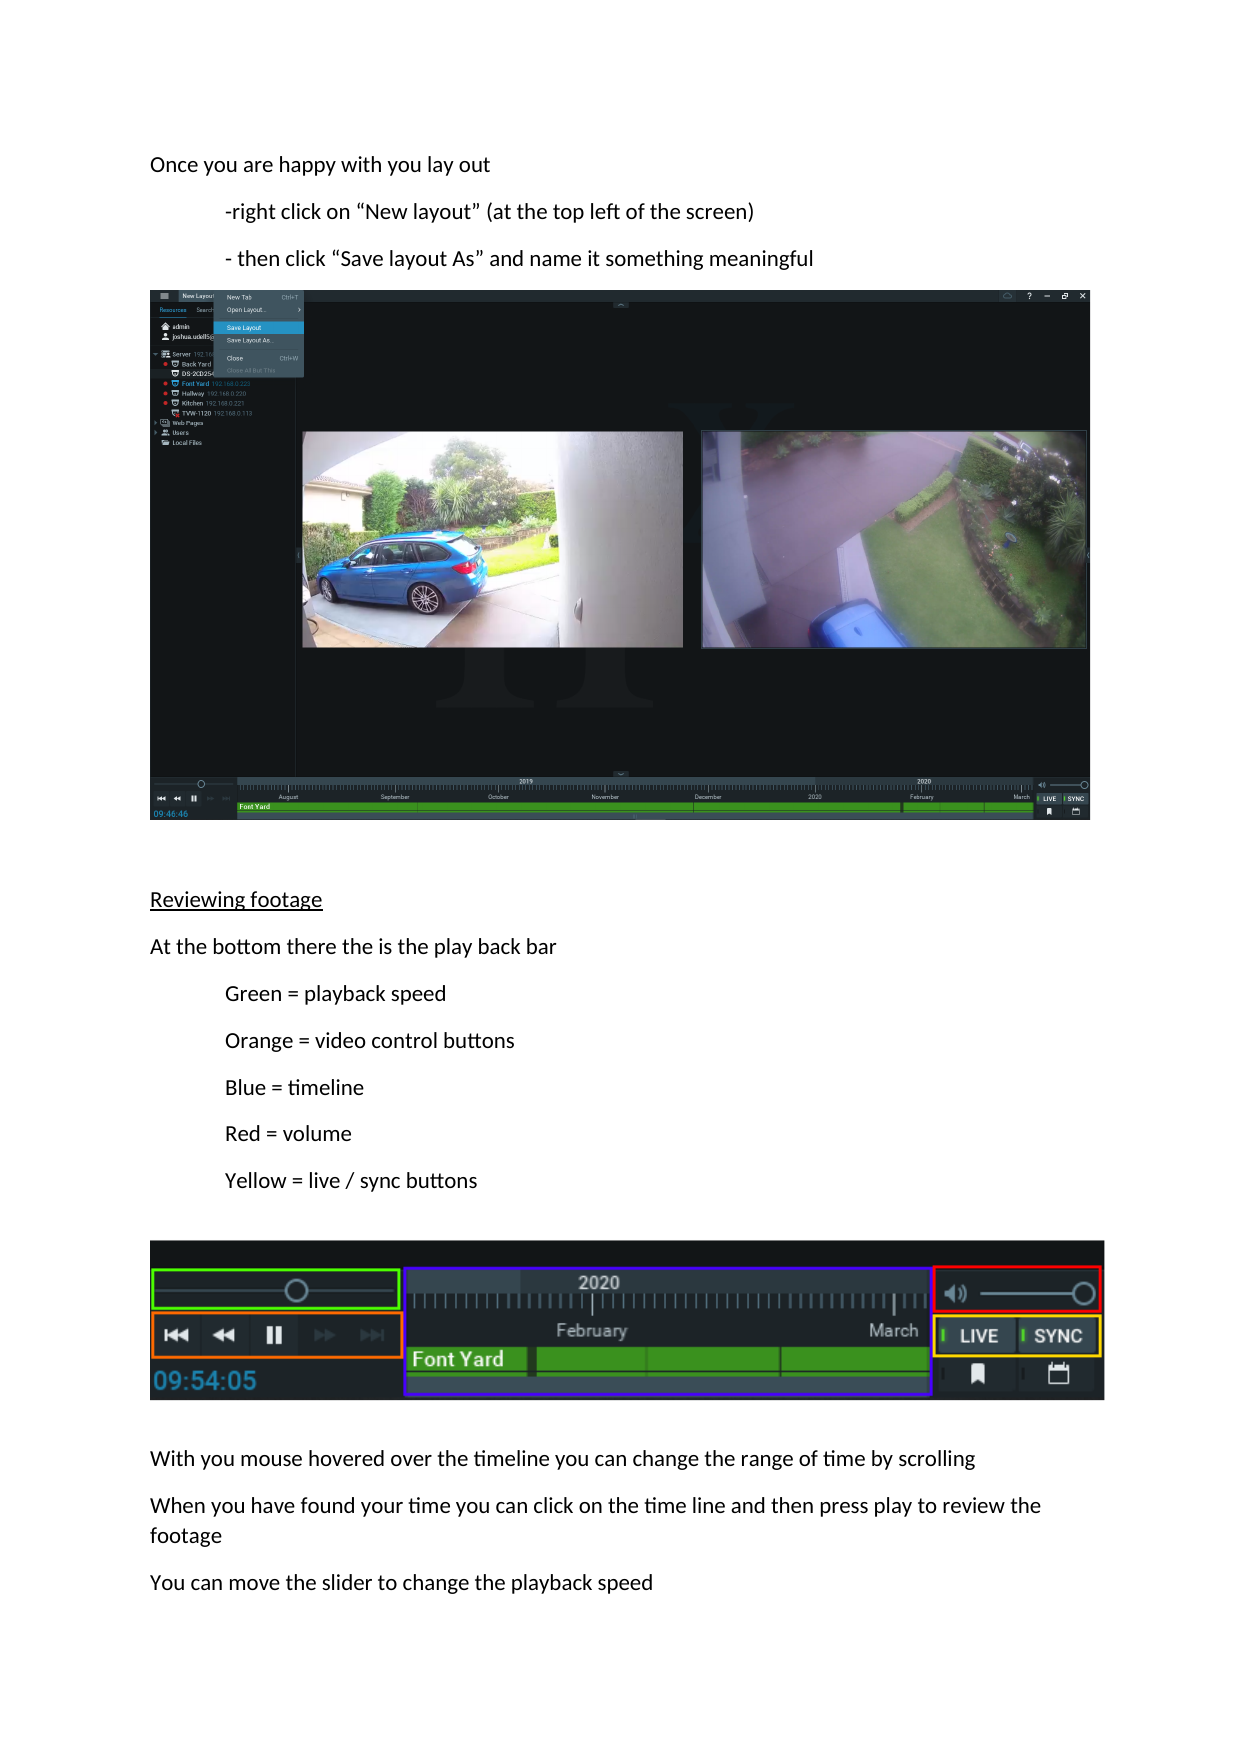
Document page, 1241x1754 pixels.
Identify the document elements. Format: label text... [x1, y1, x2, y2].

text You can move the slider to change the playback speed [150, 1568, 1090, 1597]
text Blue = timeline [150, 1073, 1090, 1101]
text At the bottom there the is the play back bar [150, 932, 1090, 960]
text Once you are happy with you lay out [150, 150, 1090, 178]
text When you have found your time you can click on the time line and then press play to review the footage [150, 1491, 1090, 1550]
text Reviewing footage [150, 885, 1090, 913]
picture [150, 1213, 1114, 1426]
picture [150, 290, 1091, 820]
text Yellow = live / sync buttons [150, 1166, 1090, 1194]
text Orange = video control buttons [150, 1026, 1090, 1054]
text Red = volume [150, 1119, 1090, 1148]
text - then click “Save layout As” and name it something meaningful [150, 244, 1090, 272]
text -right click on “New layout” (at the top left of the screen) [150, 197, 1090, 225]
text With you mouse hovered over the timeline you can change the range of time by scrolling [150, 1444, 1090, 1473]
text Green = playback speed [150, 979, 1090, 1007]
